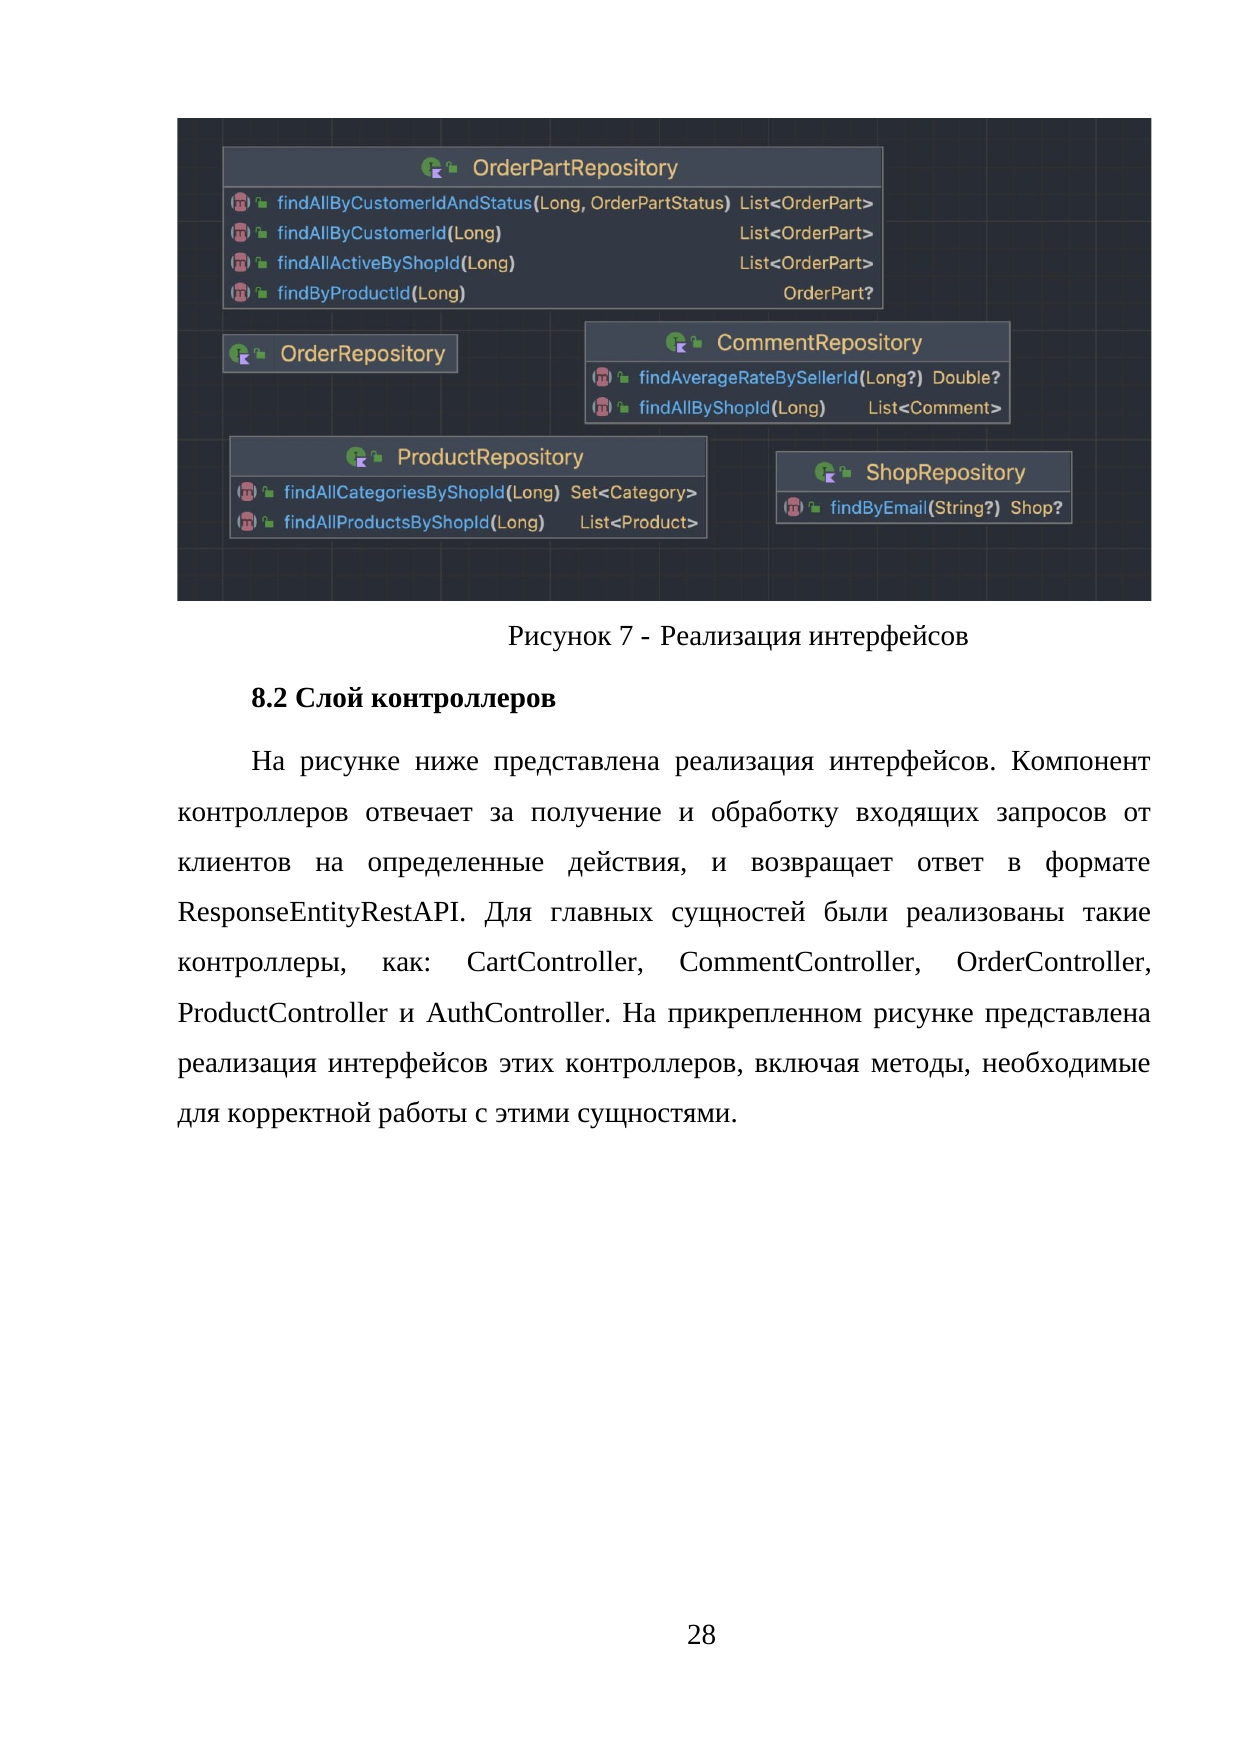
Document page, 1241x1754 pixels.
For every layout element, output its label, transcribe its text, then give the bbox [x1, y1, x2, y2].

text На рисунке ниже представлена реализация интерфейсов. Компонент контроллеров отвечает за получение и обработку входящих запросов от клиентов на определенные действия, и возвращает ответ в формате ResponseEntityRestAPI. Для главных сущностей были реализованы такие контроллеры, как: CartController, CommentController, OrderController, ProductController и AuthController. На прикрепленном рисунке представлена реализация интерфейсов этих контроллеров, включая методы, необходимые для корректной работы с этими сущностями. [177, 743, 1152, 1129]
text Реализация интерфейсов [325, 618, 1152, 651]
picture [177, 118, 1152, 601]
text Слой контроллеров [251, 681, 1152, 714]
